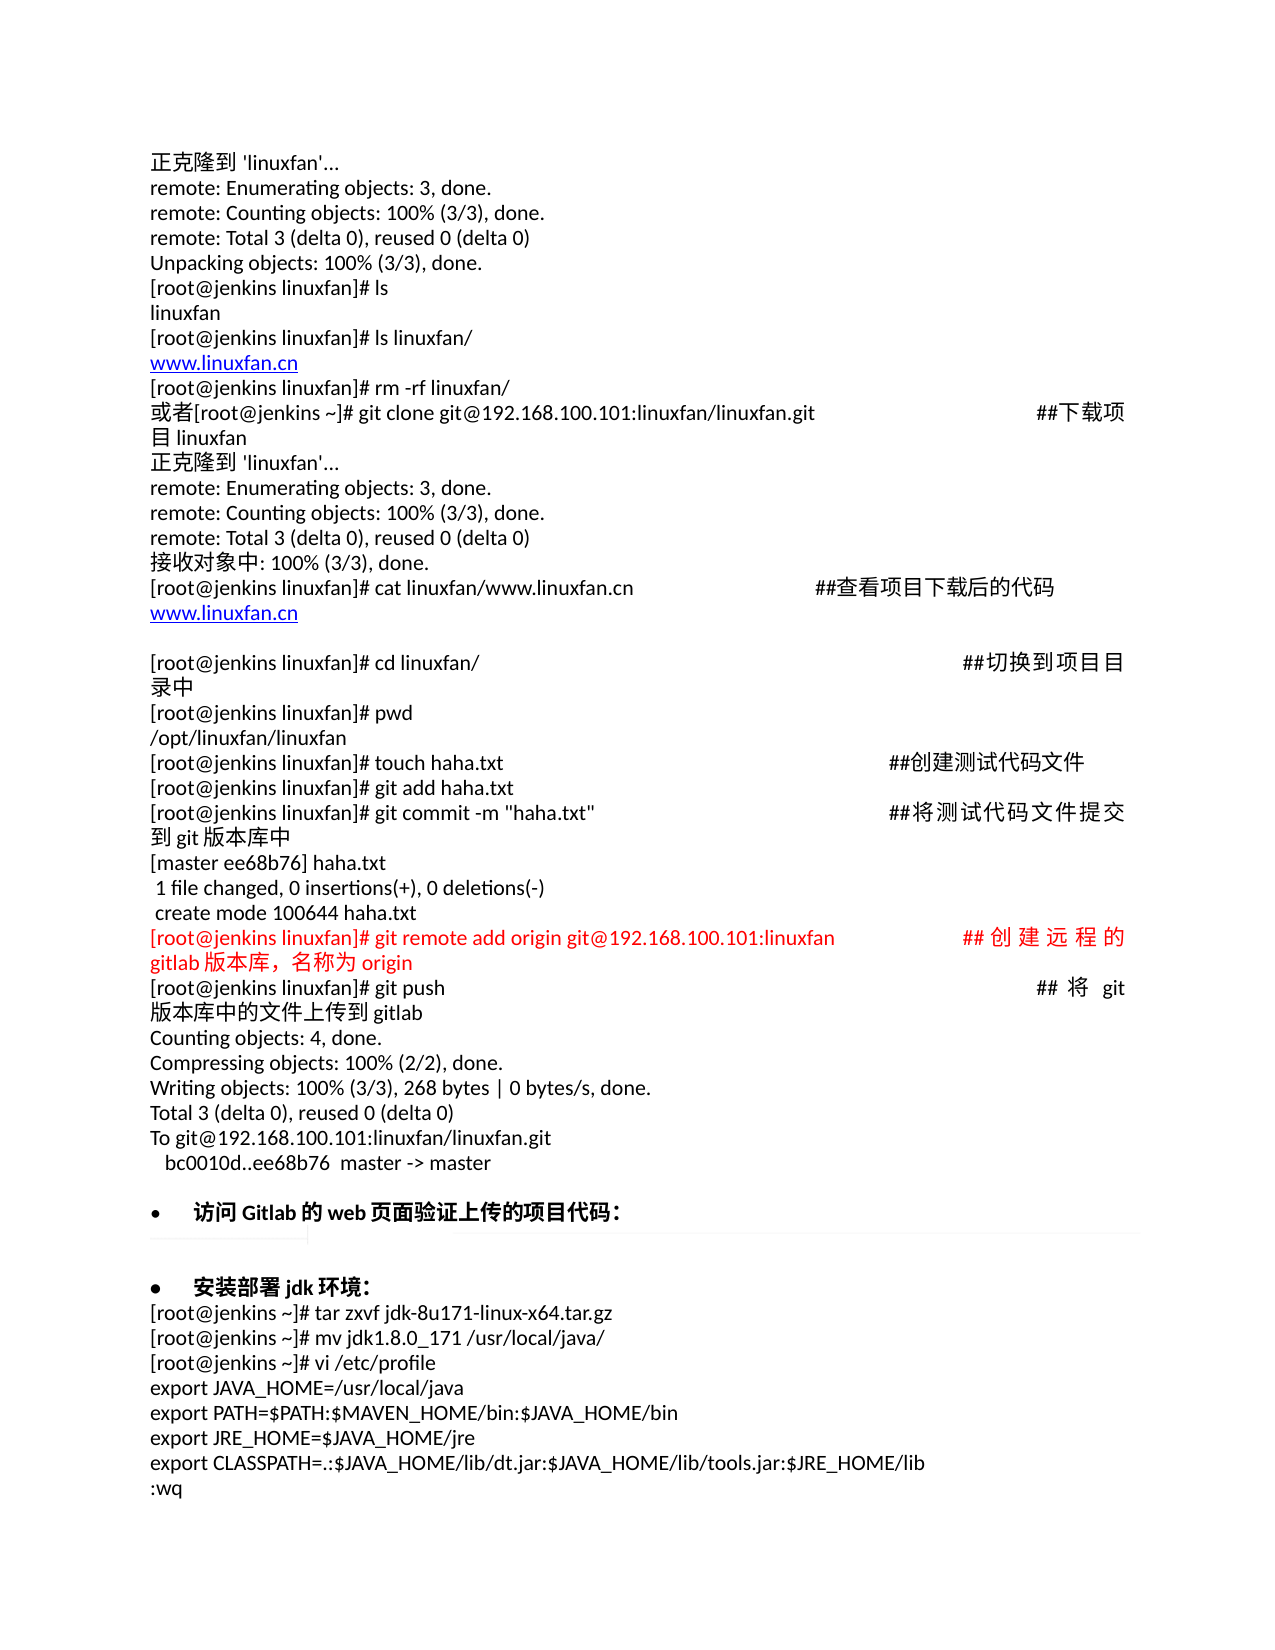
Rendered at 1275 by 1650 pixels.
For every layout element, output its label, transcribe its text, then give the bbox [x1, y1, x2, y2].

text :wq [150, 1475, 1125, 1500]
text 正克隆到 'linuxfan'... [150, 450, 1125, 475]
text [root@jenkins linuxfan]# rm -rf linuxfan/ [150, 375, 1125, 400]
text /opt/linuxfan/linuxfan [150, 725, 1125, 750]
text export JRE_HOME=$JAVA_HOME/jre [150, 1425, 1125, 1450]
text 或者[root@jenkins ~]# git clone git@192.168.100.101:linuxfan/linuxfan.git ##下载项目linuxfan [150, 400, 1125, 450]
text [root@jenkins linuxfan]# ls [150, 275, 1125, 300]
text Counting objects: 4, done. [150, 1025, 1125, 1050]
text [root@jenkins linuxfan]# git commit -m "haha.txt" ##将测试代码文件提交到git版本库中 [150, 800, 1125, 850]
list 访问Gitlab的web页面验证上传的项目代码： [150, 1200, 1125, 1225]
list 安装部署jdk环境： [150, 1275, 1125, 1300]
text linuxfan [150, 300, 1125, 325]
text [root@jenkins linuxfan]# git remote add origin git@192.168.100.101:linuxfan ##创建远程的gitlab版本库，名称为origin [150, 925, 1125, 975]
text export JAVA_HOME=/usr/local/java [150, 1375, 1125, 1400]
text [root@jenkins linuxfan]# cd linuxfan/ ##切换到项目目录中 [150, 650, 1125, 700]
text export PATH=$PATH:$MAVEN_HOME/bin:$JAVA_HOME/bin [150, 1400, 1125, 1425]
text export CLASSPATH=.:$JAVA_HOME/lib/dt.jar:$JAVA_HOME/lib/tools.jar:$JRE_HOME/lib [150, 1450, 1125, 1475]
text [root@jenkins linuxfan]# ls linuxfan/ [150, 325, 1125, 350]
text [root@jenkins linuxfan]# touch haha.txt ##创建测试代码文件 [150, 750, 1125, 775]
text remote: Enumerating objects: 3, done. [150, 175, 1125, 200]
text remote: Total 3 (delta 0), reused 0 (delta 0) [150, 525, 1125, 550]
text [root@jenkins linuxfan]# git add haha.txt [150, 775, 1125, 800]
text www.linuxfan.cn [150, 350, 1125, 375]
text [root@jenkins linuxfan]# pwd [150, 700, 1125, 725]
text create mode 100644 haha.txt [150, 900, 1125, 925]
text [root@jenkins linuxfan]# cat linuxfan/www.linuxfan.cn ##查看项目下载后的代码 [150, 575, 1125, 600]
text Writing objects: 100% (3/3), 268 bytes | 0 bytes/s, done. [150, 1075, 1125, 1100]
text [root@jenkins linuxfan]# git push ##将git版本库中的文件上传到gitlab [150, 975, 1125, 1025]
text [master ee68b76] haha.txt [150, 850, 1125, 875]
text remote: Counting objects: 100% (3/3), done. [150, 500, 1125, 525]
text 接收对象中: 100% (3/3), done. [150, 550, 1125, 575]
text remote: Total 3 (delta 0), reused 0 (delta 0) [150, 225, 1125, 250]
text www.linuxfan.cn [150, 600, 1125, 625]
text 1 file changed, 0 insertions(+), 0 deletions(-) [150, 875, 1125, 900]
text remote: Enumerating objects: 3, done. [150, 475, 1125, 500]
text [root@jenkins ~]# tar zxvf jdk-8u171-linux-x64.tar.gz [150, 1300, 1125, 1325]
text [root@jenkins ~]# mv jdk1.8.0_171 /usr/local/java/ [150, 1325, 1125, 1350]
text remote: Counting objects: 100% (3/3), done. [150, 200, 1125, 225]
text Unpacking objects: 100% (3/3), done. [150, 250, 1125, 275]
text 正克隆到 'linuxfan'... [150, 150, 1125, 175]
text [root@jenkins ~]# vi /etc/profile [150, 1350, 1125, 1375]
text Total 3 (delta 0), reused 0 (delta 0) [150, 1100, 1125, 1125]
text bc0010d..ee68b76 master -> master [150, 1150, 1125, 1175]
text Compressing objects: 100% (2/2), done. [150, 1050, 1125, 1075]
text To git@192.168.100.101:linuxfan/linuxfan.git [150, 1125, 1125, 1150]
